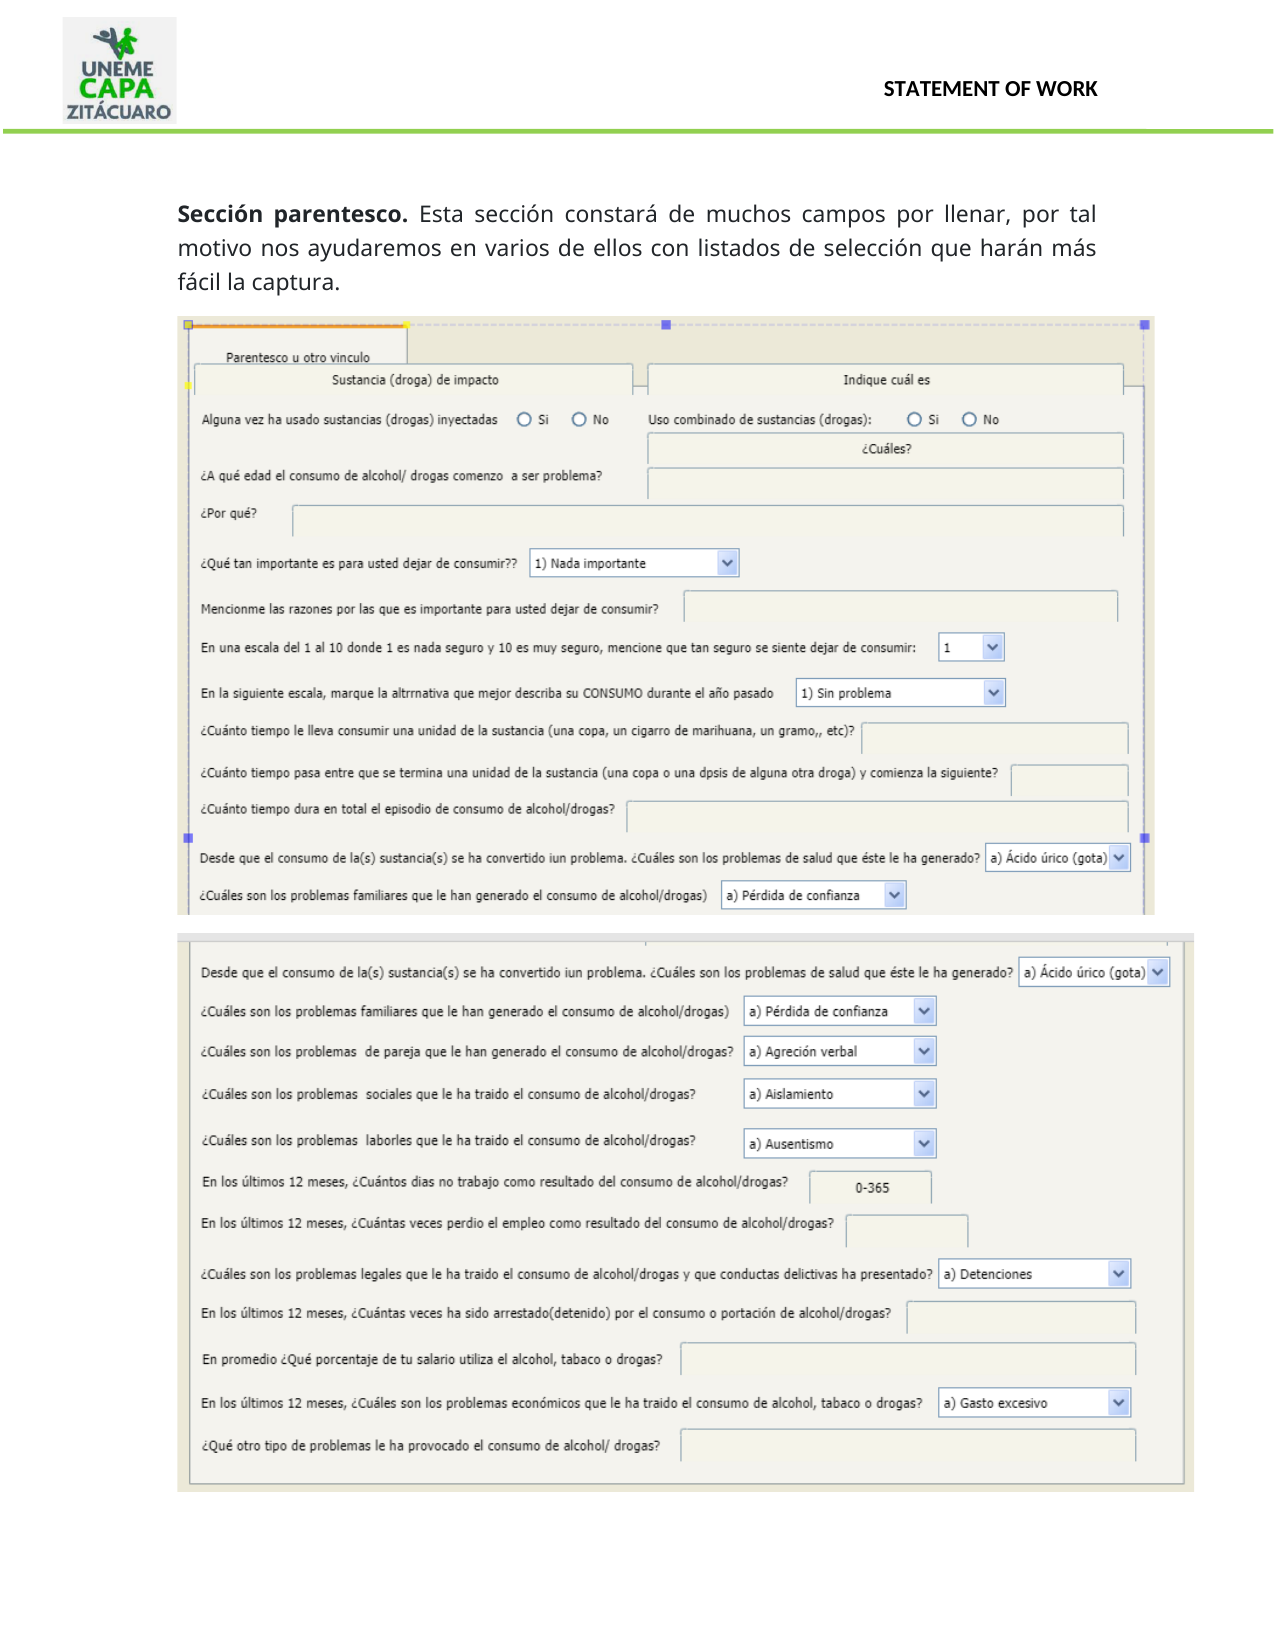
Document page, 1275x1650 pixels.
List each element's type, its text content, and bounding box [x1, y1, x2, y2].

text Sección parentesco. Esta sección constará de muchos campos por llenar, por tal motivo nos ayudaremos en varios de ellos con listados de selección que harán más fácil la captura. [177, 263, 1098, 297]
picture [62, 17, 177, 124]
picture [177, 316, 1155, 915]
picture [177, 933, 1195, 1492]
